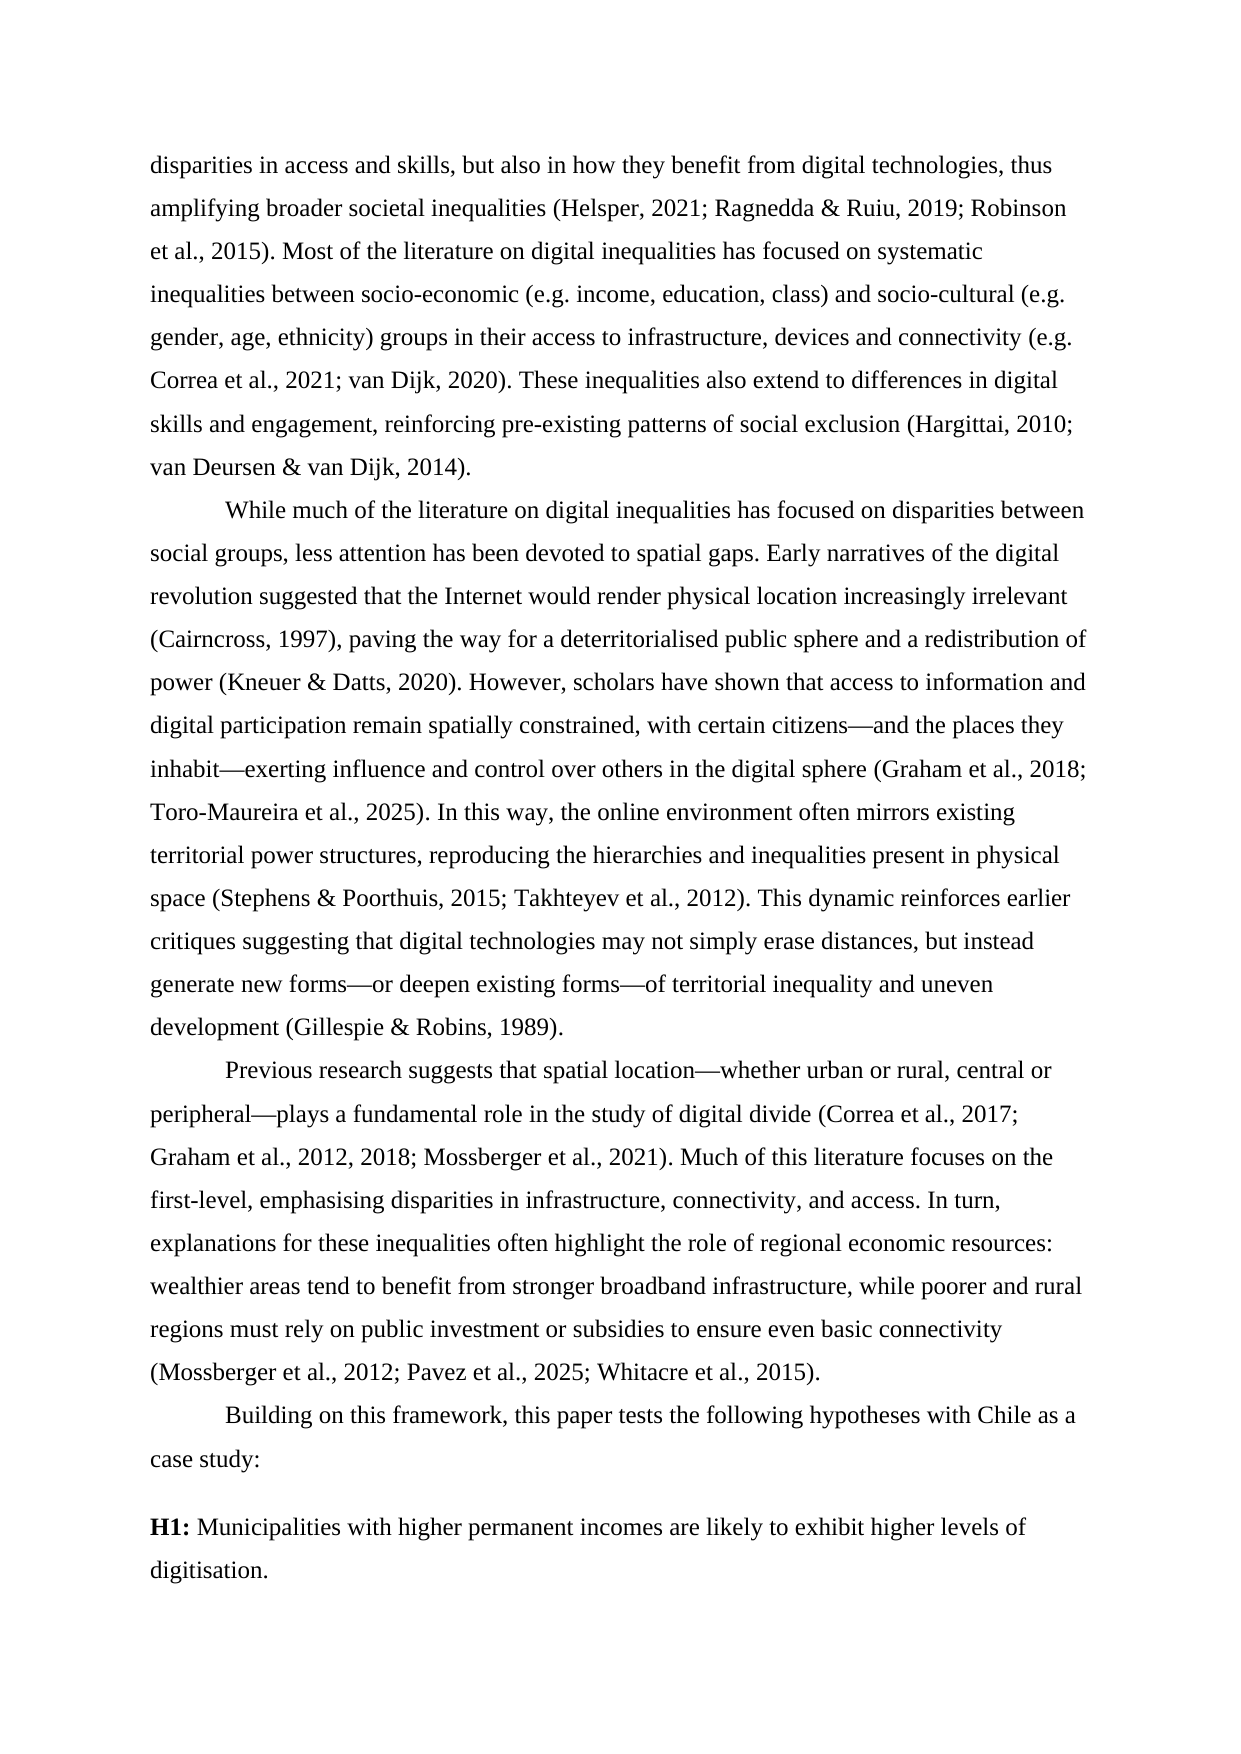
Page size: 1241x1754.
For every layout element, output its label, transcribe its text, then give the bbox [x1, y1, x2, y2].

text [150, 150, 1090, 481]
text Previous research suggests that spatial location—whether urban or rural, central or peripheral—plays a fundamental role in the study of digital divide (Correa et al., 2017; Graham et al., 2012, 2018; Mossberger et al., 2021). Much of this literature focuses on the first-level, emphasising disparities in infrastructure, connectivity, and access. In turn, explanations for these inequalities often highlight the role of regional economic resources: wealthier areas tend to benefit from stronger broadband infrastructure, while poorer and rural regions must rely on public investment or subsidies to ensure even basic connectivity (Mossberger et al., 2012; Pavez et al., 2025; Whitacre et al., 2015). [150, 1056, 1090, 1386]
text H1: Municipalities with higher permanent incomes are likely to exhibit higher levels of digitisation. [150, 1512, 1090, 1584]
text Building on this framework, this paper tests the following hypotheses with Chile as a case study: [150, 1401, 1090, 1472]
text While much of the literature on digital inequalities has focused on disparities between social groups, less attention has been devoted to spatial gaps. Early narratives of the digital revolution suggested that the Internet would render physical location increasingly irrelevant (Cairncross, 1997), paving the way for a deterritorialised public sphere and a redistribution of power (Kneuer & Datts, 2020). However, scholars have shown that access to information and digital participation remain spatially constrained, with certain citizens—and the places they inhabit—exerting influence and control over others in the digital sphere (Graham et al., 2018; Toro-Maureira et al., 2025). In this way, the online environment often mirrors existing territorial power structures, reproducing the hierarchies and inequalities present in physical space (Stephens & Poorthuis, 2015; Takhteyev et al., 2012). This dynamic reinforces earlier critiques suggesting that digital technologies may not simply erase distances, but instead generate new forms—or deepen existing forms—of territorial inequality and uneven development (Gillespie & Robins, 1989). [150, 495, 1090, 1041]
